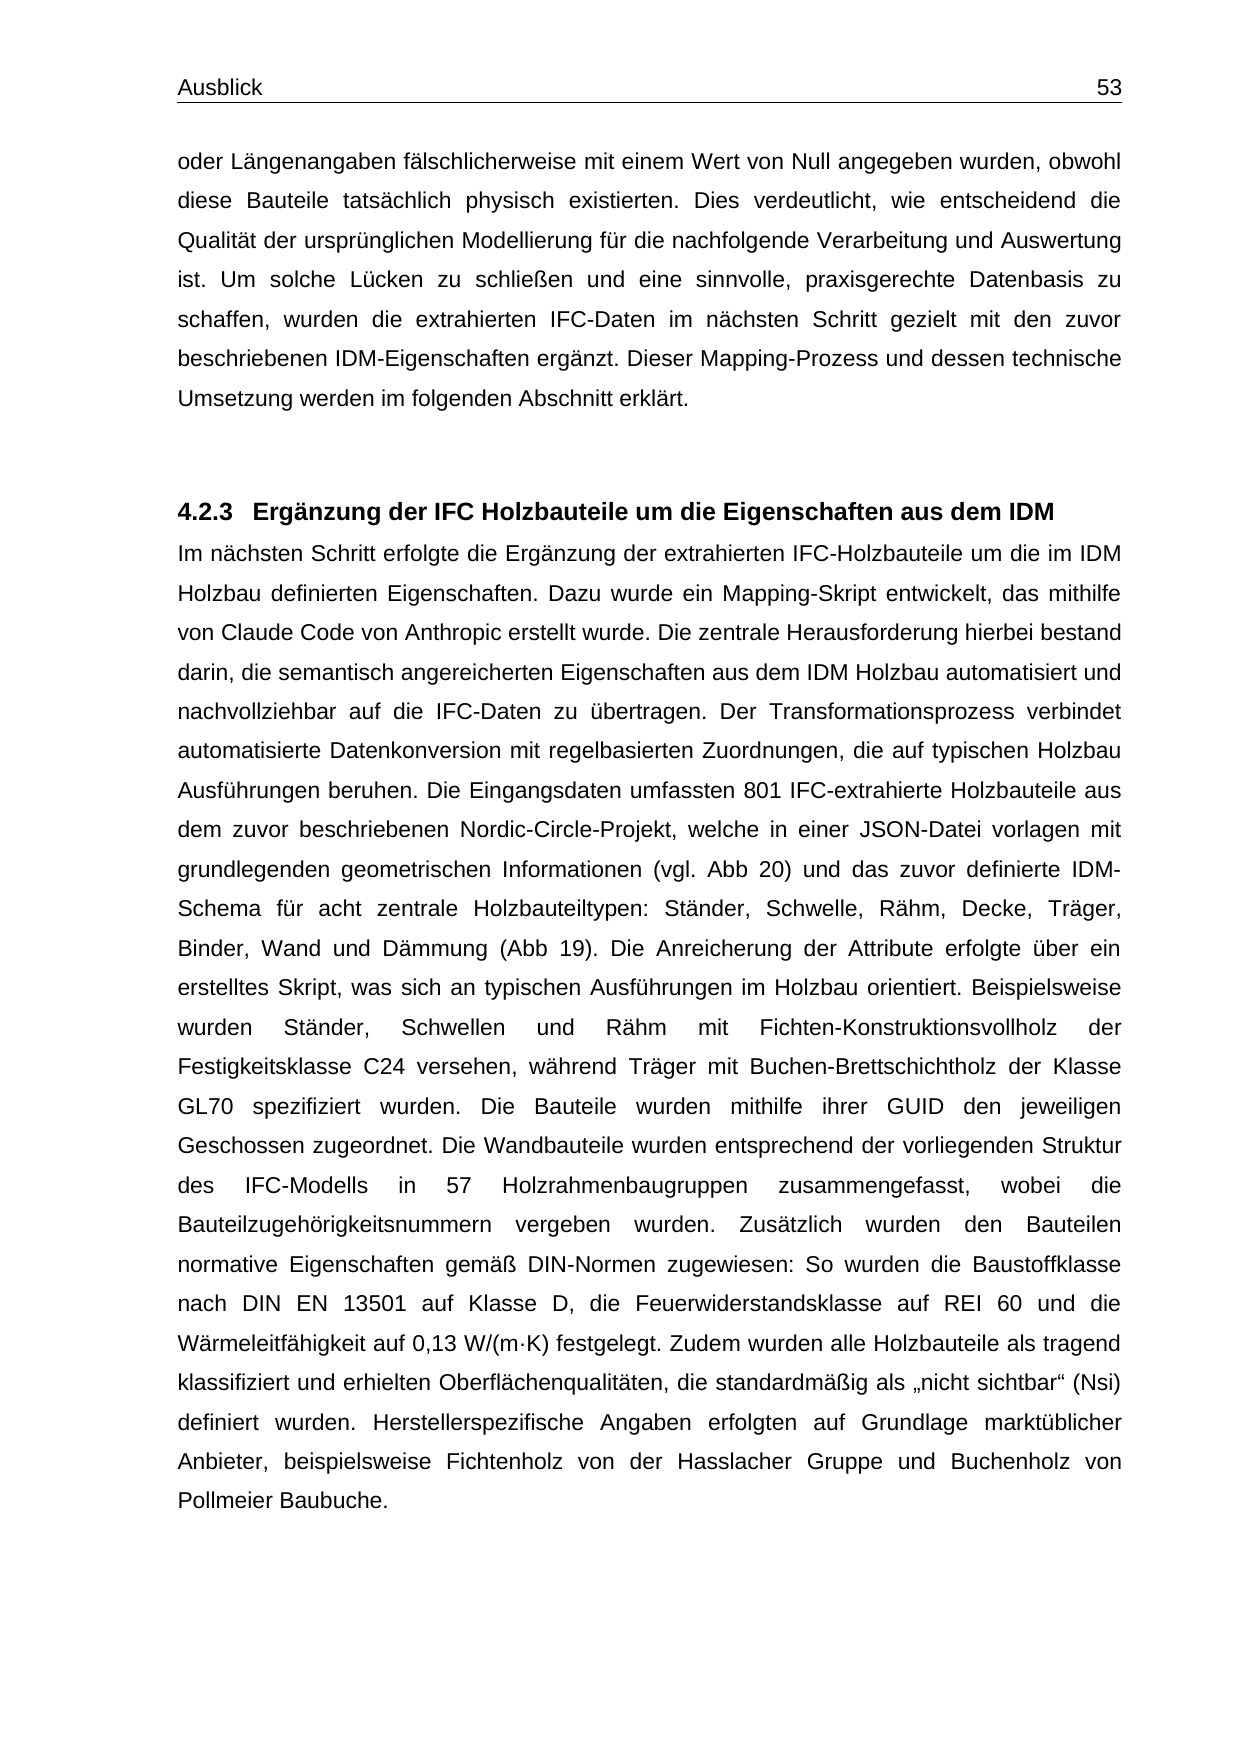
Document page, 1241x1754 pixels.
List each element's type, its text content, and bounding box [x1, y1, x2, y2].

text Im nächsten Schritt erfolgte die Ergänzung der extrahierten IFC-Holzbauteile um die im IDM Holzbau definierten Eigenschaften. Dazu wurde ein Mapping-Skript entwickelt, das mithilfe von Claude Code von Anthropic erstellt wurde. Die zentrale Herausforderung hierbei bestand darin, die semantisch angereicherten Eigenschaften aus dem IDM Holzbau automatisiert und nachvollziehbar auf die IFC-Daten zu übertragen. Der Transformationsprozess verbindet automatisierte Datenkonversion mit regelbasierten Zuordnungen, die auf typischen Holzbau Ausführungen beruhen. Die Eingangsdaten umfassten 801 IFC-extrahierte Holzbauteile aus dem zuvor beschriebenen Nordic-Circle-Projekt, welche in einer JSON-Datei vorlagen mit grundlegenden geometrischen Informationen (vgl. Abb 20) und das zuvor definierte IDM-Schema für acht zentrale Holzbauteiltypen: Ständer, Schwelle, Rähm, Decke, Träger, Binder, Wand und Dämmung (Abb 19). Die Anreicherung der Attribute erfolgte über ein erstelltes Skript, was sich an typischen Ausführungen im Holzbau orientiert. Beispielsweise wurden Ständer, Schwellen und Rähm mit Fichten-Konstruktionsvollholz der Festigkeitsklasse C24 versehen, während Träger mit Buchen-Brettschichtholz der Klasse GL70 spezifiziert wurden. Die Bauteile wurden mithilfe ihrer GUID den jeweiligen Geschossen zugeordnet. Die Wandbauteile wurden entsprechend der vorliegenden Struktur des IFC-Modells in 57 Holzrahmenbaugruppen zusammengefasst, wobei die Bauteilzugehörigkeitsnummern vergeben wurden. Zusätzlich wurden den Bauteilen normative Eigenschaften gemäß DIN-Normen zugewiesen: So wurden die Baustoffklasse nach DIN EN 13501 auf Klasse D, die Feuerwiderstandsklasse auf REI 60 und die Wärmeleitfähigkeit auf 0,13 W/(m·K) festgelegt. Zudem wurden alle Holzbauteile als tragend klassifiziert und erhielten Oberflächenqualitäten, die standardmäßig als „nicht sichtbar“ (Nsi) definiert wurden. Herstellerspezifische Angaben erfolgten auf Grundlage marktüblicher Anbieter, beispielsweise Fichtenholz von der Hasslacher Gruppe und Buchenholz von Pollmeier Baubuche. [177, 540, 1122, 1514]
subtitle Ergänzung der IFC Holzbauteile um die Eigenschaften aus dem IDM [177, 497, 1122, 526]
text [177, 148, 1122, 411]
